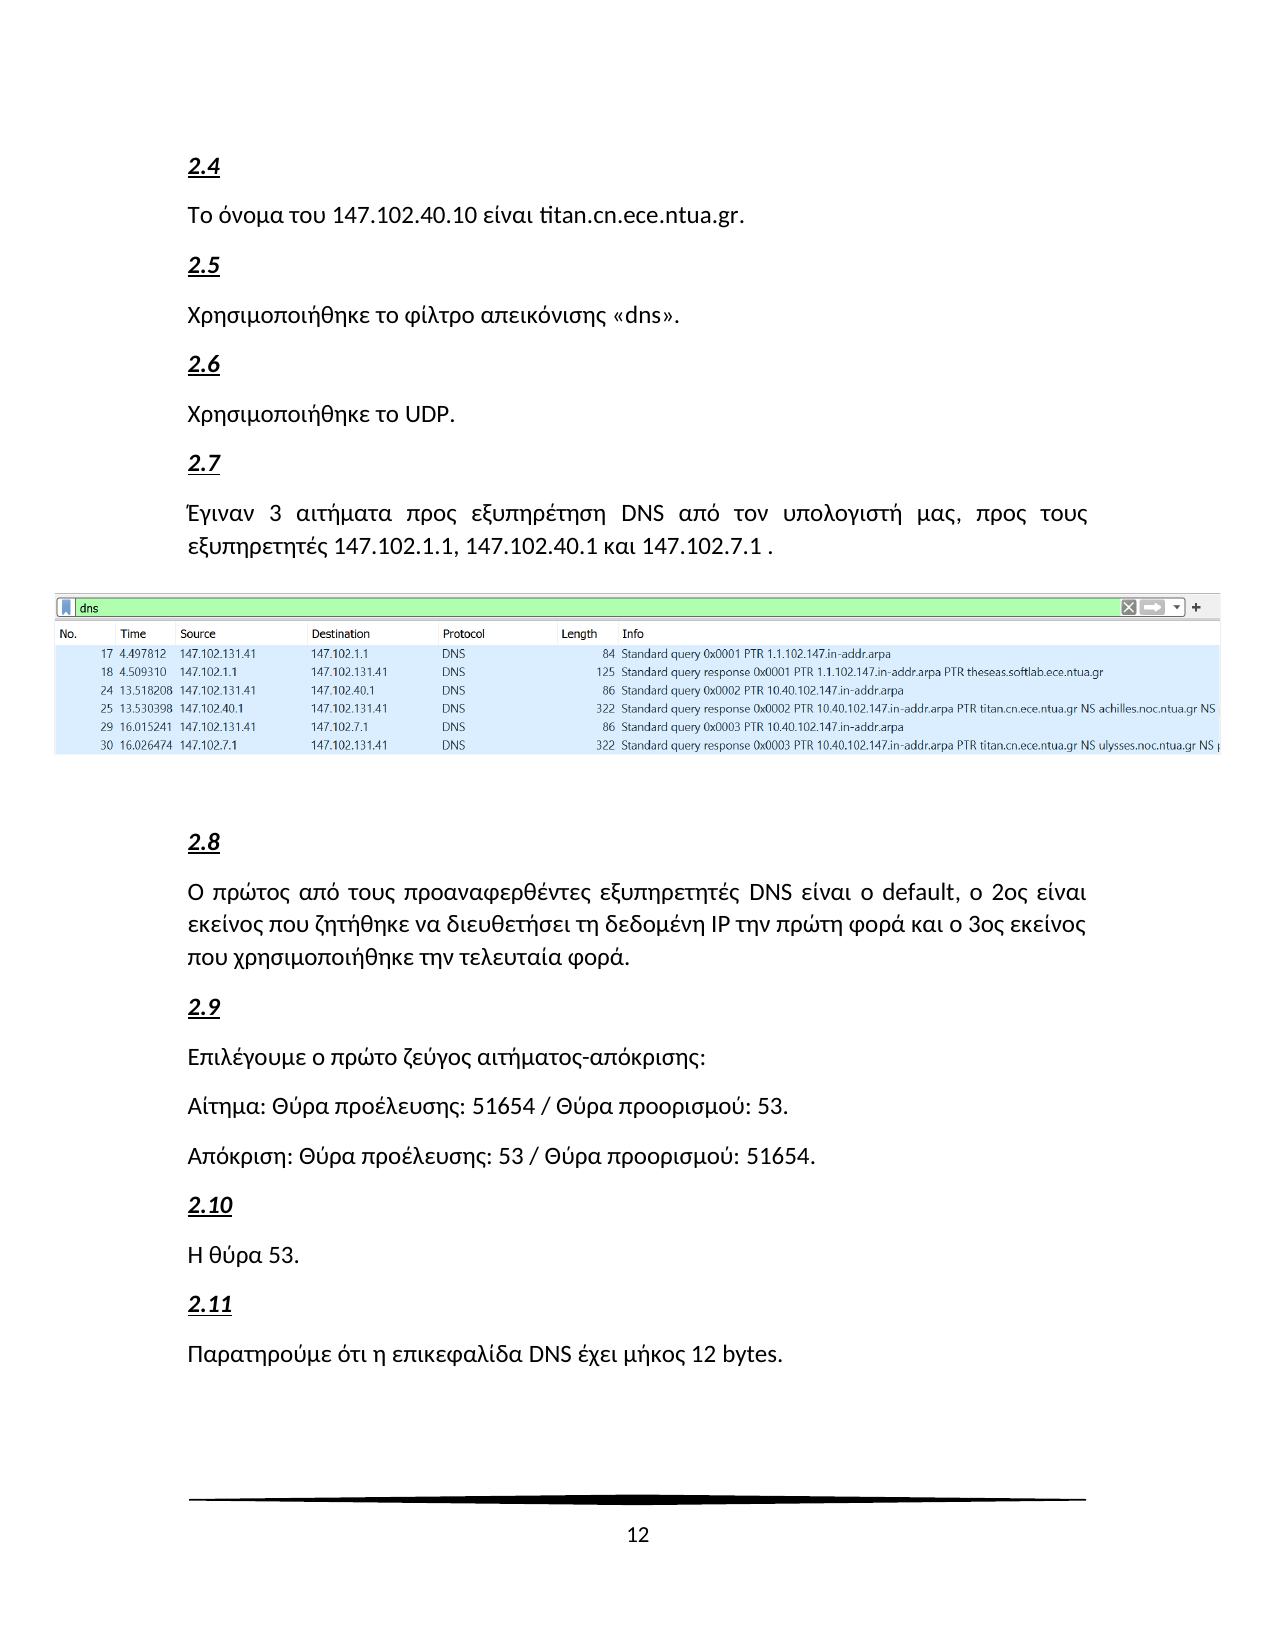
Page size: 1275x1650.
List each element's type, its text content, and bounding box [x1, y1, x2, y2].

text 2.6 [187, 348, 1087, 379]
text Επιλέγουμε ο πρώτο ζεύγος αιτήματος-απόκρισης: [187, 1041, 1087, 1071]
picture [54, 593, 1221, 756]
text Χρησιμοποιήθηκε το UDP. [187, 398, 1087, 428]
text 2.11 [187, 1289, 1087, 1319]
text 2.8 [187, 826, 1087, 857]
text Παρατηρούμε ότι η επικεφαλίδα DNS έχει μήκος 12 bytes. [187, 1338, 1087, 1369]
text Αίτημα: Θύρα προέλευσης: 51654 / Θύρα προορισμού: 53. [187, 1090, 1087, 1121]
text Απόκριση: Θύρα προέλευσης: 53 / Θύρα προορισμού: 51654. [187, 1140, 1087, 1170]
text 2.9 [187, 991, 1087, 1022]
text Το όνομα του 147.102.40.10 είναι titan.cn.ece.ntua.gr. [187, 199, 1087, 230]
text 2.7 [187, 447, 1087, 478]
text 2.10 [187, 1189, 1087, 1220]
text Χρησιμοποιήθηκε το φίλτρο απεικόνισης «dns». [187, 299, 1087, 329]
text Έγιναν 3 αιτήματα προς εξυπηρέτηση DNS από τον υπολογιστή μας, προς τους εξυπηρετητές 147.102.1.1, 147.102.40.1 και 147.102.7.1 . [187, 497, 1087, 561]
text Η θύρα 53. [187, 1239, 1087, 1269]
text 2.4 [187, 150, 1087, 181]
text 2.5 [187, 249, 1087, 280]
text Ο πρώτος από τους προαναφερθέντες εξυπηρετητές DNS είναι ο default, ο 2ος είναι εκείνος που ζητήθηκε να διευθετήσει τη δεδομένη IP την πρώτη φορά και ο 3ος εκείνος που χρησιμοποιήθηκε την τελευταία φορά. [187, 876, 1087, 972]
